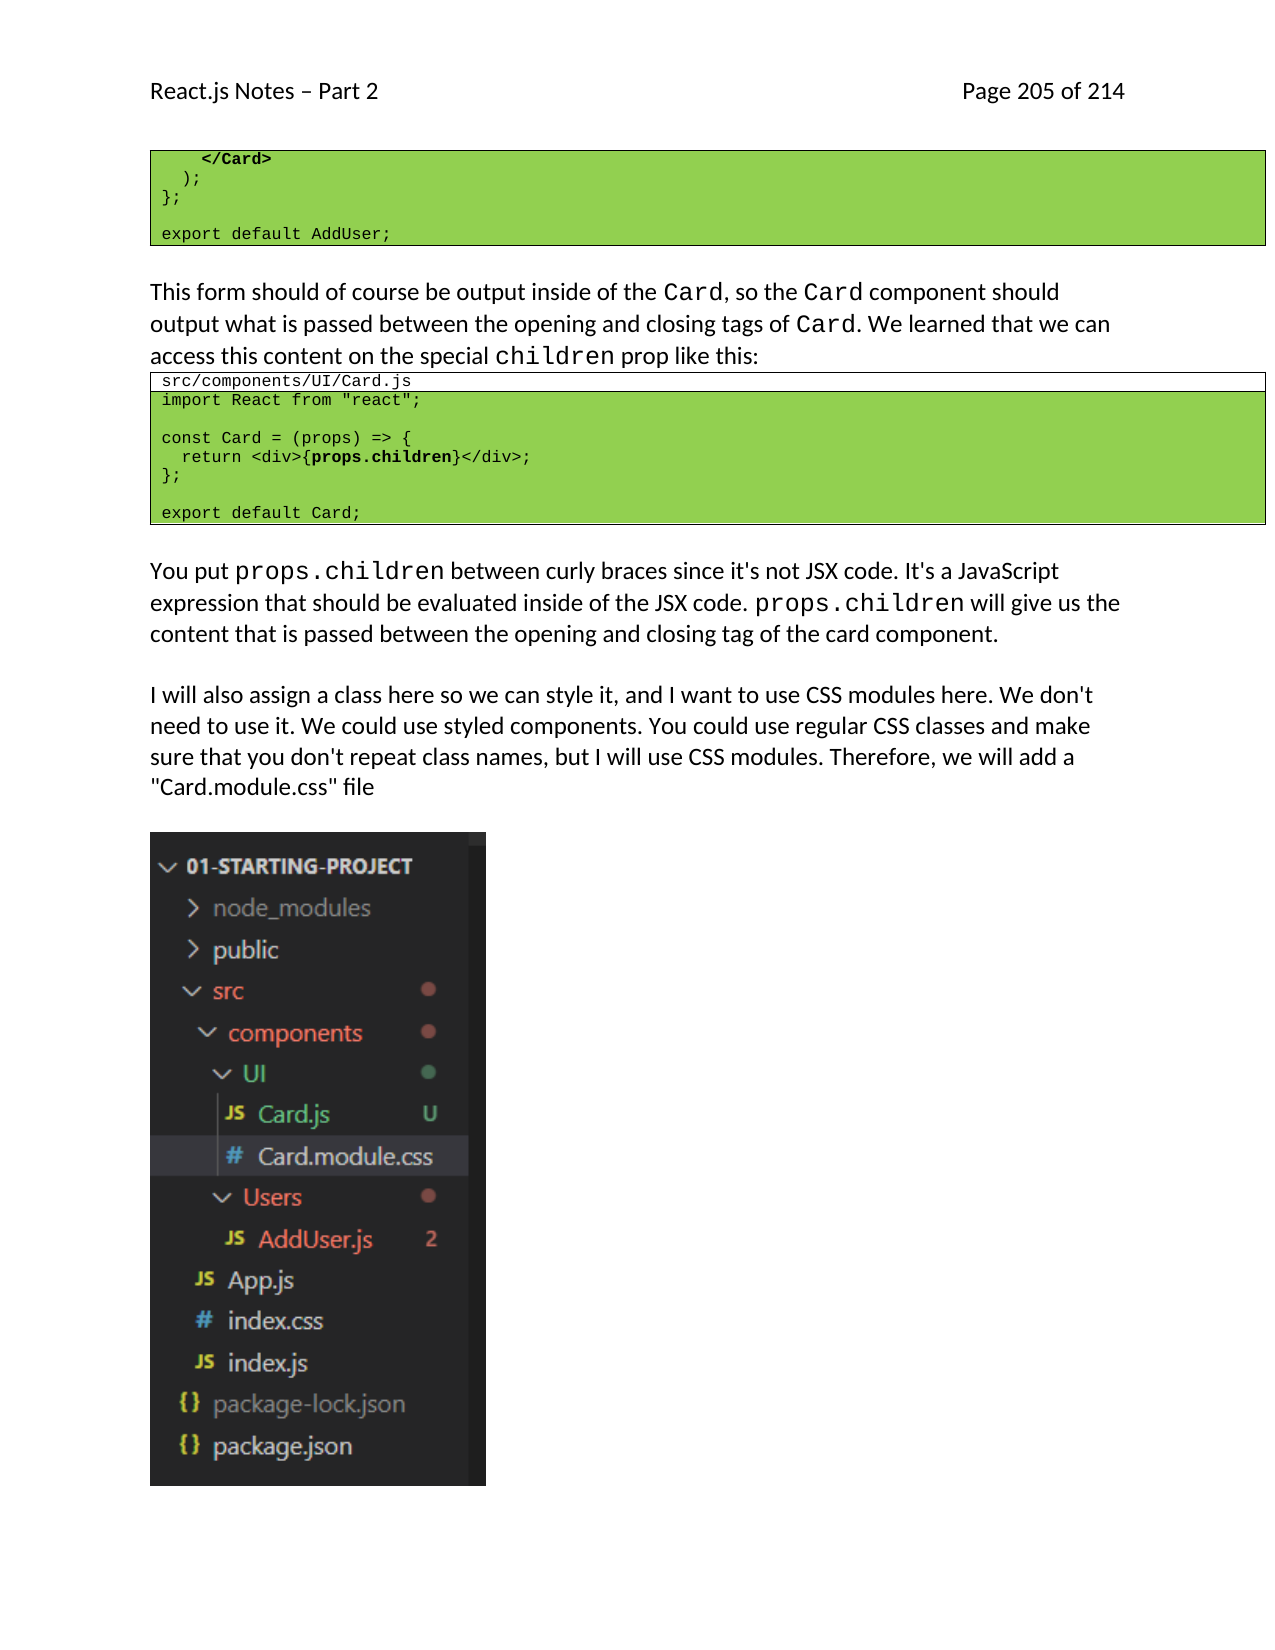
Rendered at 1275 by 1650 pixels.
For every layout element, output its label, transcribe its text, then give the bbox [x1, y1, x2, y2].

table_header src/components/UI/Card.js [151, 373, 1265, 391]
text This form should of course be output inside of the Card, so the Card component should output what is passed between the opening and closing tags of Card. We learned that we can access this content on the special children prop like this: [150, 276, 1125, 372]
table_cell import React from "react"; const Card = (props) => { return <div>{props.children}</div>; }; export default Card; [151, 392, 1265, 523]
text I will also assign a class here so we can style it, and I want to use CSS modules here. We don't need to use it. We could use styled components. You could use regular CSS classes and make sure that you don't repeat class names, but I will use CSS modules. Therefore, we will add a "Card.module.css" file [150, 680, 1125, 802]
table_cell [151, 151, 1265, 245]
picture [150, 832, 486, 1486]
text You put props.children between curly braces since it's not JSX code. It's a JavaScript expression that should be evaluated inside of the JSX code. props.children will give us the content that is passed between the opening and closing tag of the card component. [150, 555, 1125, 649]
